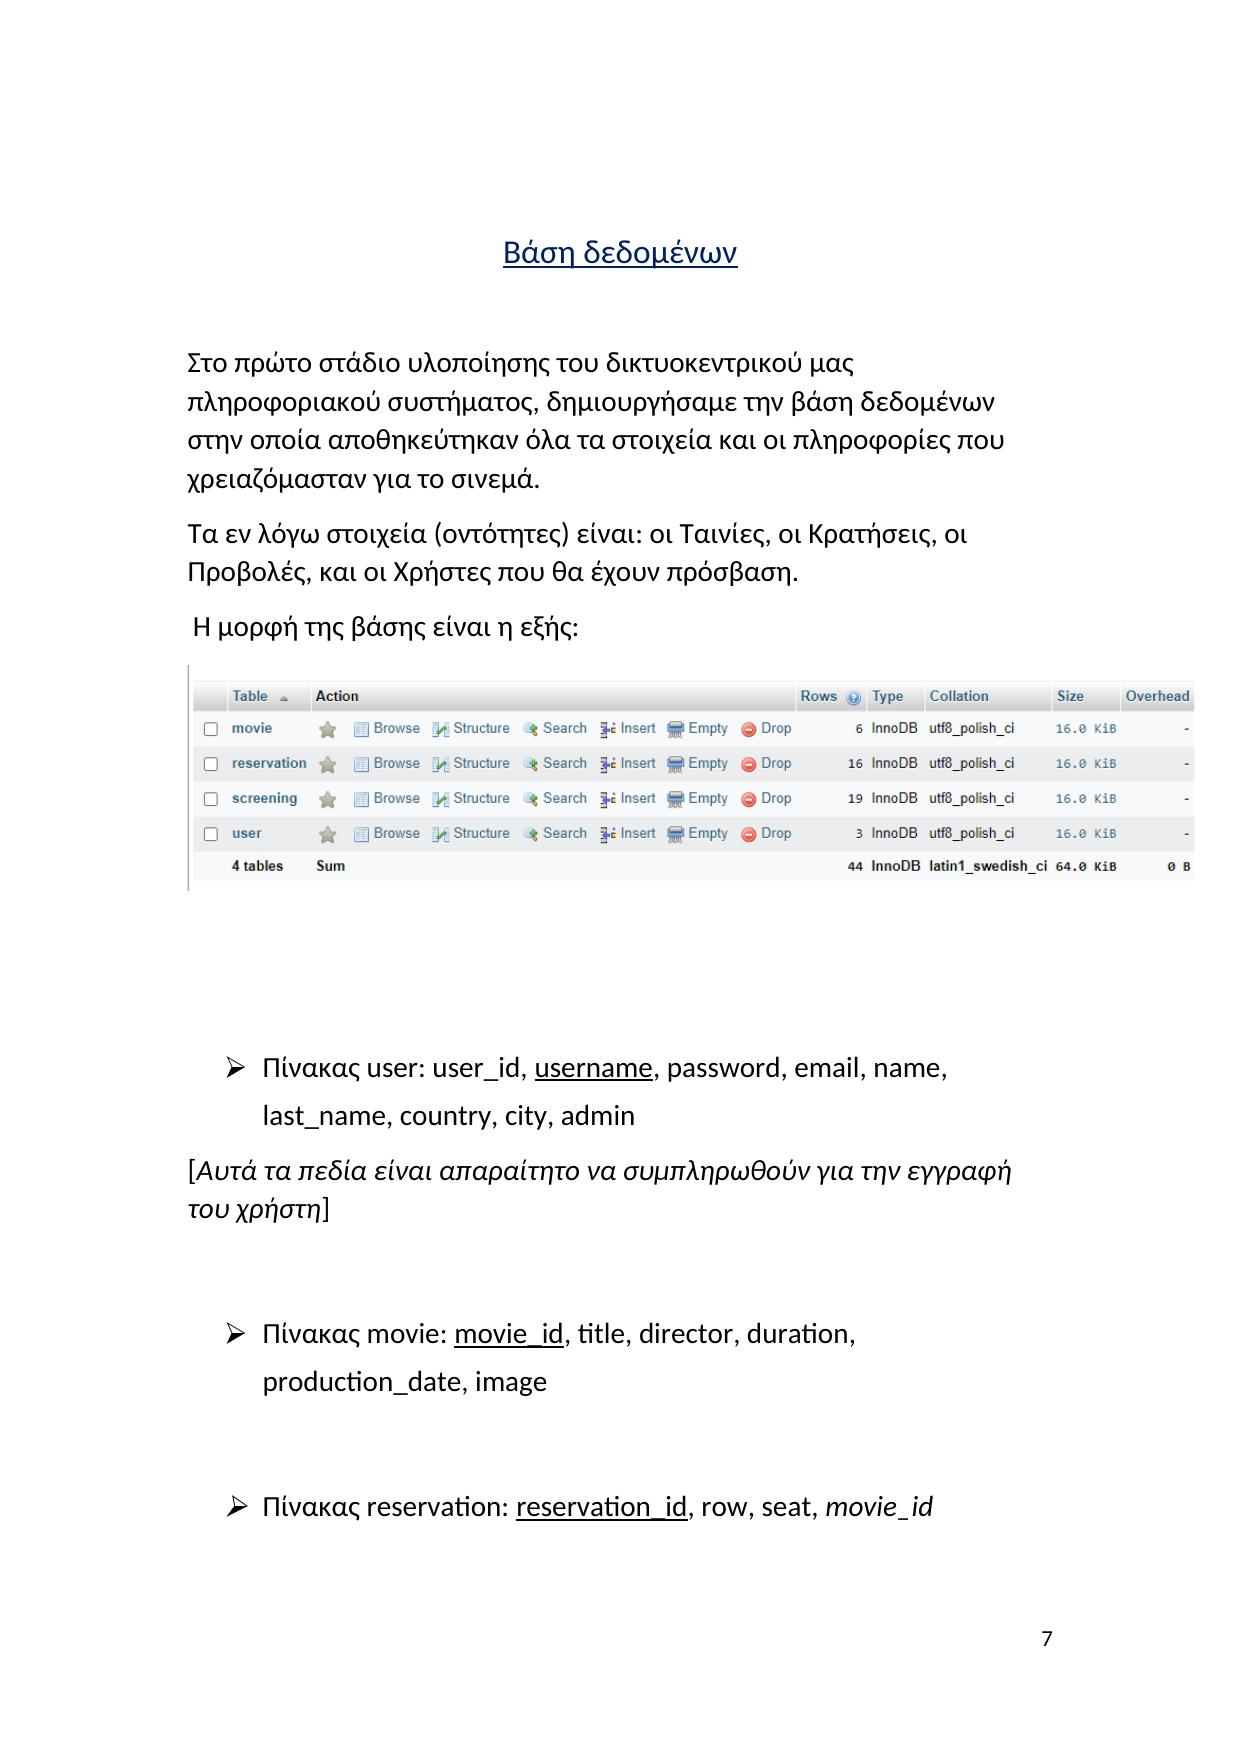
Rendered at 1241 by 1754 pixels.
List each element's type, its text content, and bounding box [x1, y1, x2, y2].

picture [187, 665, 1198, 891]
text [Αυτά τα πεδία είναι απαραίτητο να συμπληρωθούν για την εγγραφή του χρήστη] [187, 1152, 1053, 1226]
text Τα εν λόγω στοιχεία (οντότητες) είναι: οι Ταινίες, οι Κρατήσεις, οι Προβολές, και οι Χρήστες που θα έχουν πρόσβαση. [187, 515, 1053, 589]
list Πίνακας reservation: reservation_id, row, seat, movie_id [225, 1473, 1053, 1533]
text Η μορφή της βάσης είναι η εξής: [187, 608, 1053, 644]
subtitle Βάση δεδομένων [187, 231, 1053, 272]
list Πίνακας user: user_id, username, password, email, name, last_name, country, city, admin [225, 1034, 1053, 1133]
text Στο πρώτο στάδιο υλοποίησης του δικτυοκεντρικού μας πληροφοριακού συστήματος, δημιουργήσαμε την βάση δεδομένων στην οποία αποθηκεύτηκαν όλα τα στοιχεία και οι πληροφορίες που χρειαζόμασταν για το σινεμά. [187, 344, 1053, 495]
list Πίνακας movie: movie_id, title, director, duration, production_date, image [225, 1301, 1053, 1399]
